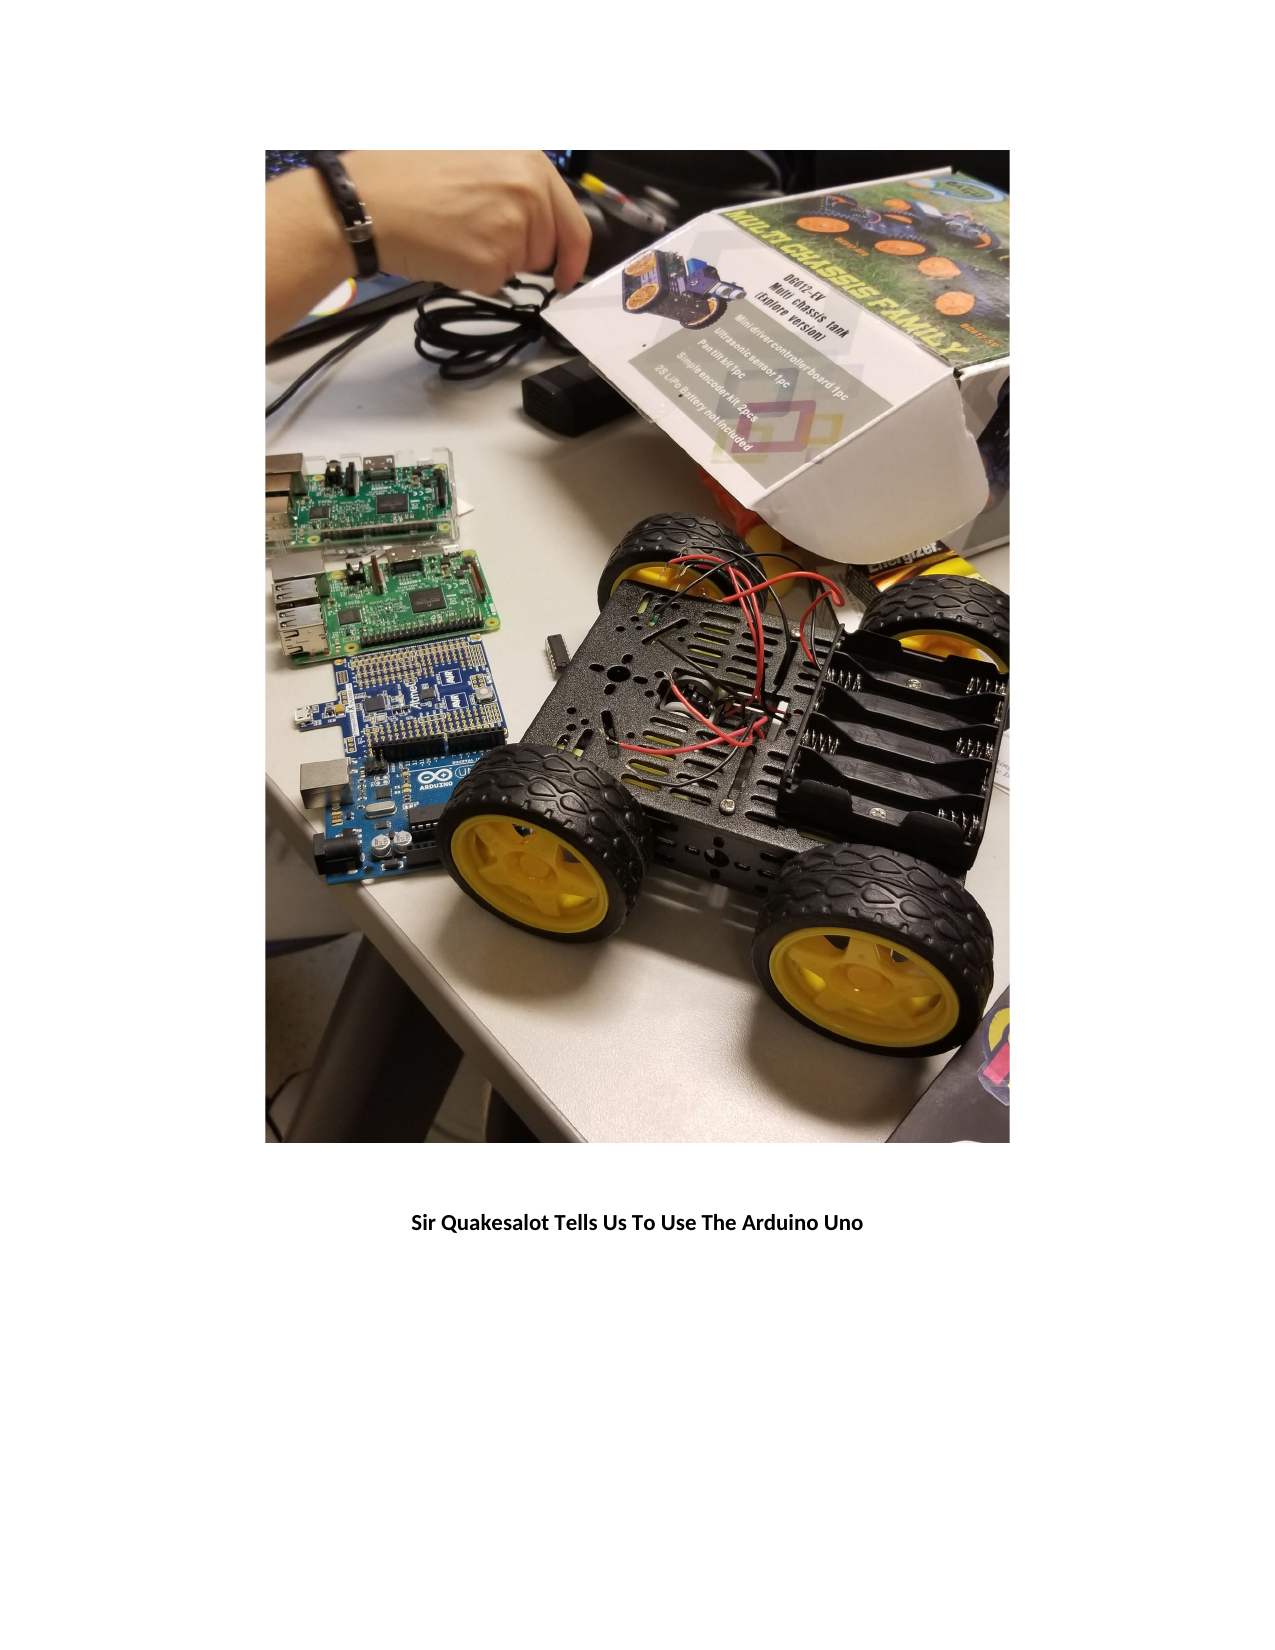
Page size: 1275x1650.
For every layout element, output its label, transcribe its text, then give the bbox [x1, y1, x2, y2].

picture [265, 150, 1010, 1143]
text Sir Quakesalot Tells Us To Use The Arduino Uno [150, 1208, 1125, 1236]
